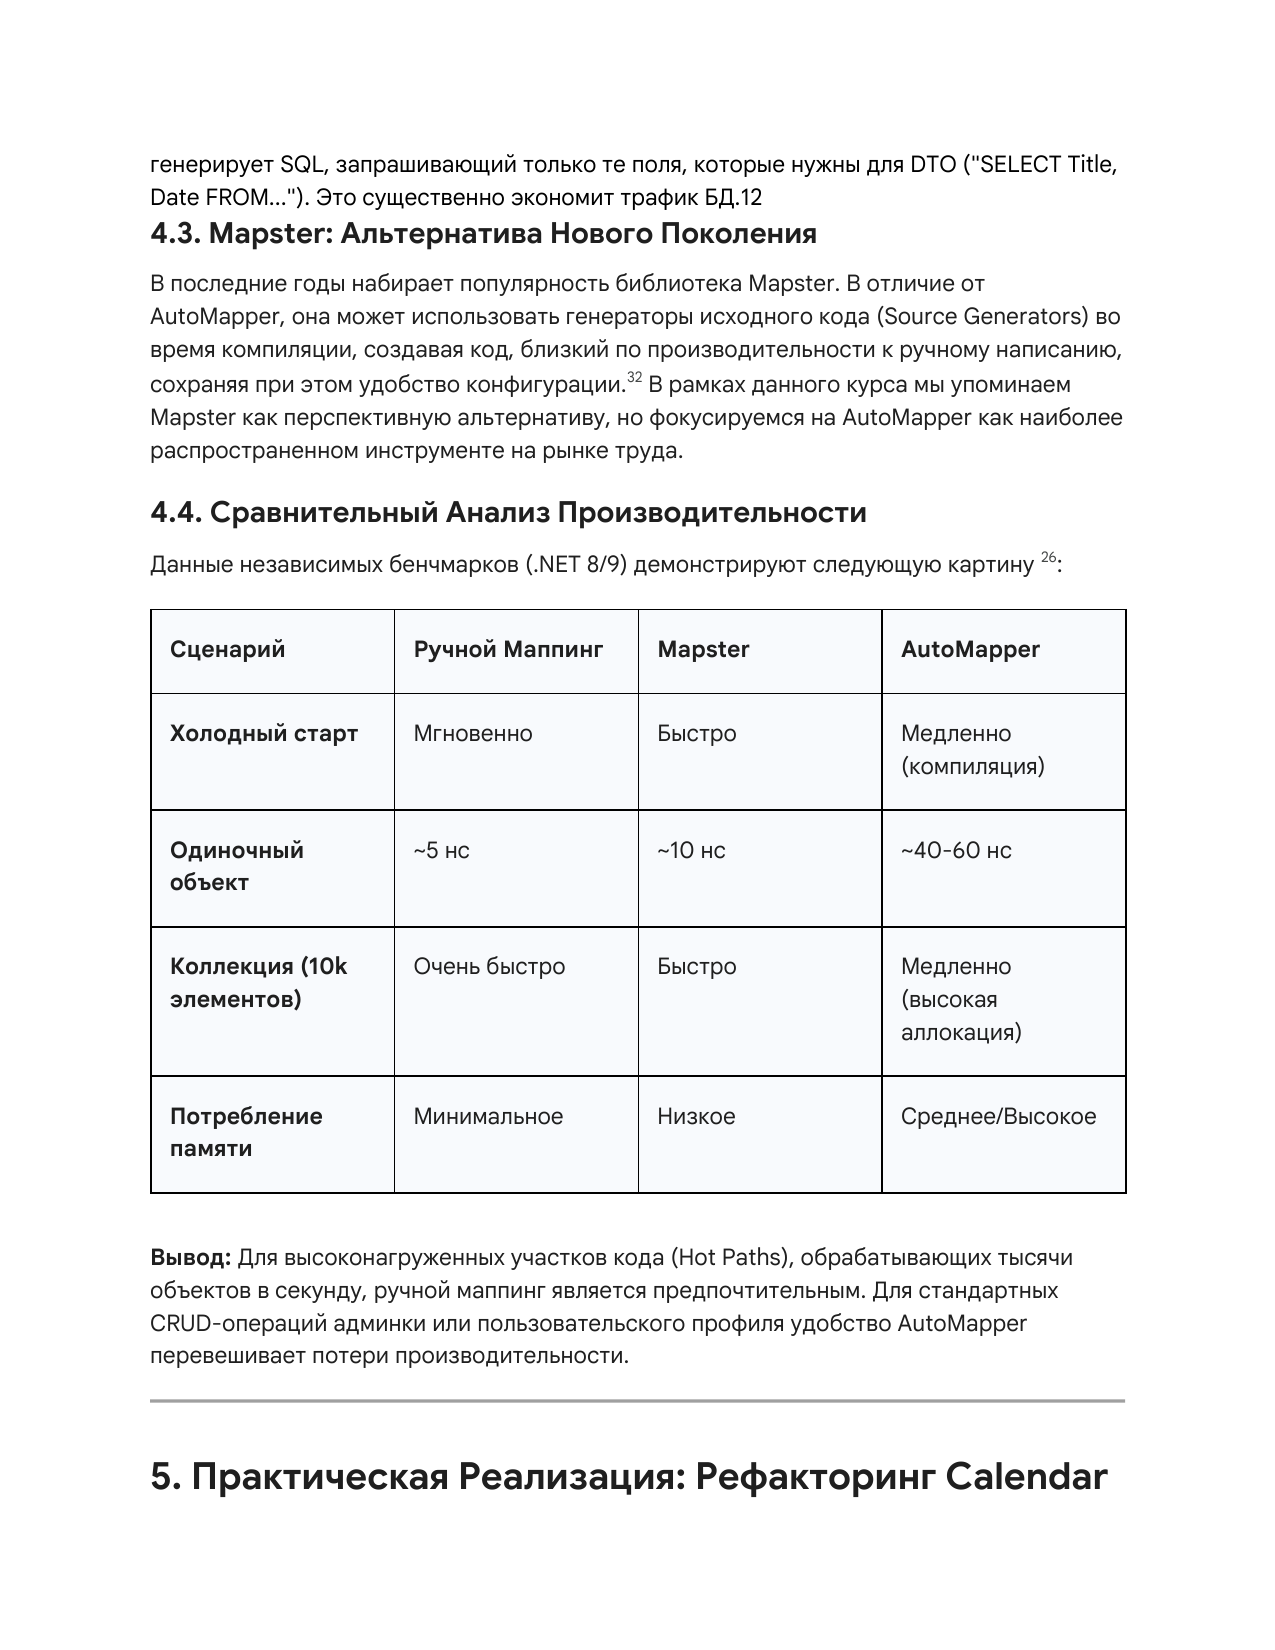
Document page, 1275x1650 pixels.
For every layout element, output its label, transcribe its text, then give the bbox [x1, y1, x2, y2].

table_cell Холодный старт [152, 694, 394, 809]
table_cell Медленно (высокая аллокация) [883, 928, 1125, 1075]
table_cell Среднее/Высокое [883, 1077, 1125, 1192]
table_cell Быстро [639, 694, 881, 809]
text Вывод: Для высоконагруженных участков кода (Hot Paths), обрабатывающих тысячи объектов в секунду, ручной маппинг является предпочтительным. Для стандартных CRUD-операций админки или пользовательского профиля удобство AutoMapper перевешивает потери производительности. [150, 1244, 1125, 1371]
text В последние годы набирает популярность библиотека Mapster. В отличие от AutoMapper, она может использовать генераторы исходного кода (Source Generators) во время компиляции, создавая код, близкий по производительности к ручному написанию, сохраняя при этом удобство конфигурации.32 В рамках данного курса мы упоминаем Mapster как перспективную альтернативу, но фокусируемся на AutoMapper как наиболее распространенном инструменте на рынке труда. [150, 269, 1125, 465]
table_cell ~5 нс [395, 811, 638, 926]
table_cell Очень быстро [395, 928, 638, 1075]
table_cell Одиночный объект [152, 811, 394, 926]
table_cell Коллекция (10k элементов) [152, 928, 394, 1075]
table_header Ручной Маппинг [395, 610, 638, 693]
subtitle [150, 1403, 1125, 1500]
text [150, 150, 1125, 211]
table_header Сценарий [152, 610, 394, 693]
table_cell Минимальное [395, 1077, 638, 1192]
table_header Mapster [639, 610, 881, 693]
table_cell Быстро [639, 928, 881, 1075]
table_cell Медленно (компиляция) [883, 694, 1125, 809]
table_cell Мгновенно [395, 694, 638, 809]
table_cell ~10 нс [639, 811, 881, 926]
table_header AutoMapper [883, 610, 1125, 693]
subtitle 4.3. Mapster: Альтернатива Нового Поколения [150, 215, 1125, 252]
table_cell Потребление памяти [152, 1077, 394, 1192]
table_cell Низкое [639, 1077, 881, 1192]
subtitle 4.4. Сравнительный Анализ Производительности [150, 494, 1125, 530]
table_cell ~40-60 нс [883, 811, 1125, 926]
text Данные независимых бенчмарков (.NET 8/9) демонстрируют следующую картину 26: [150, 548, 1125, 579]
